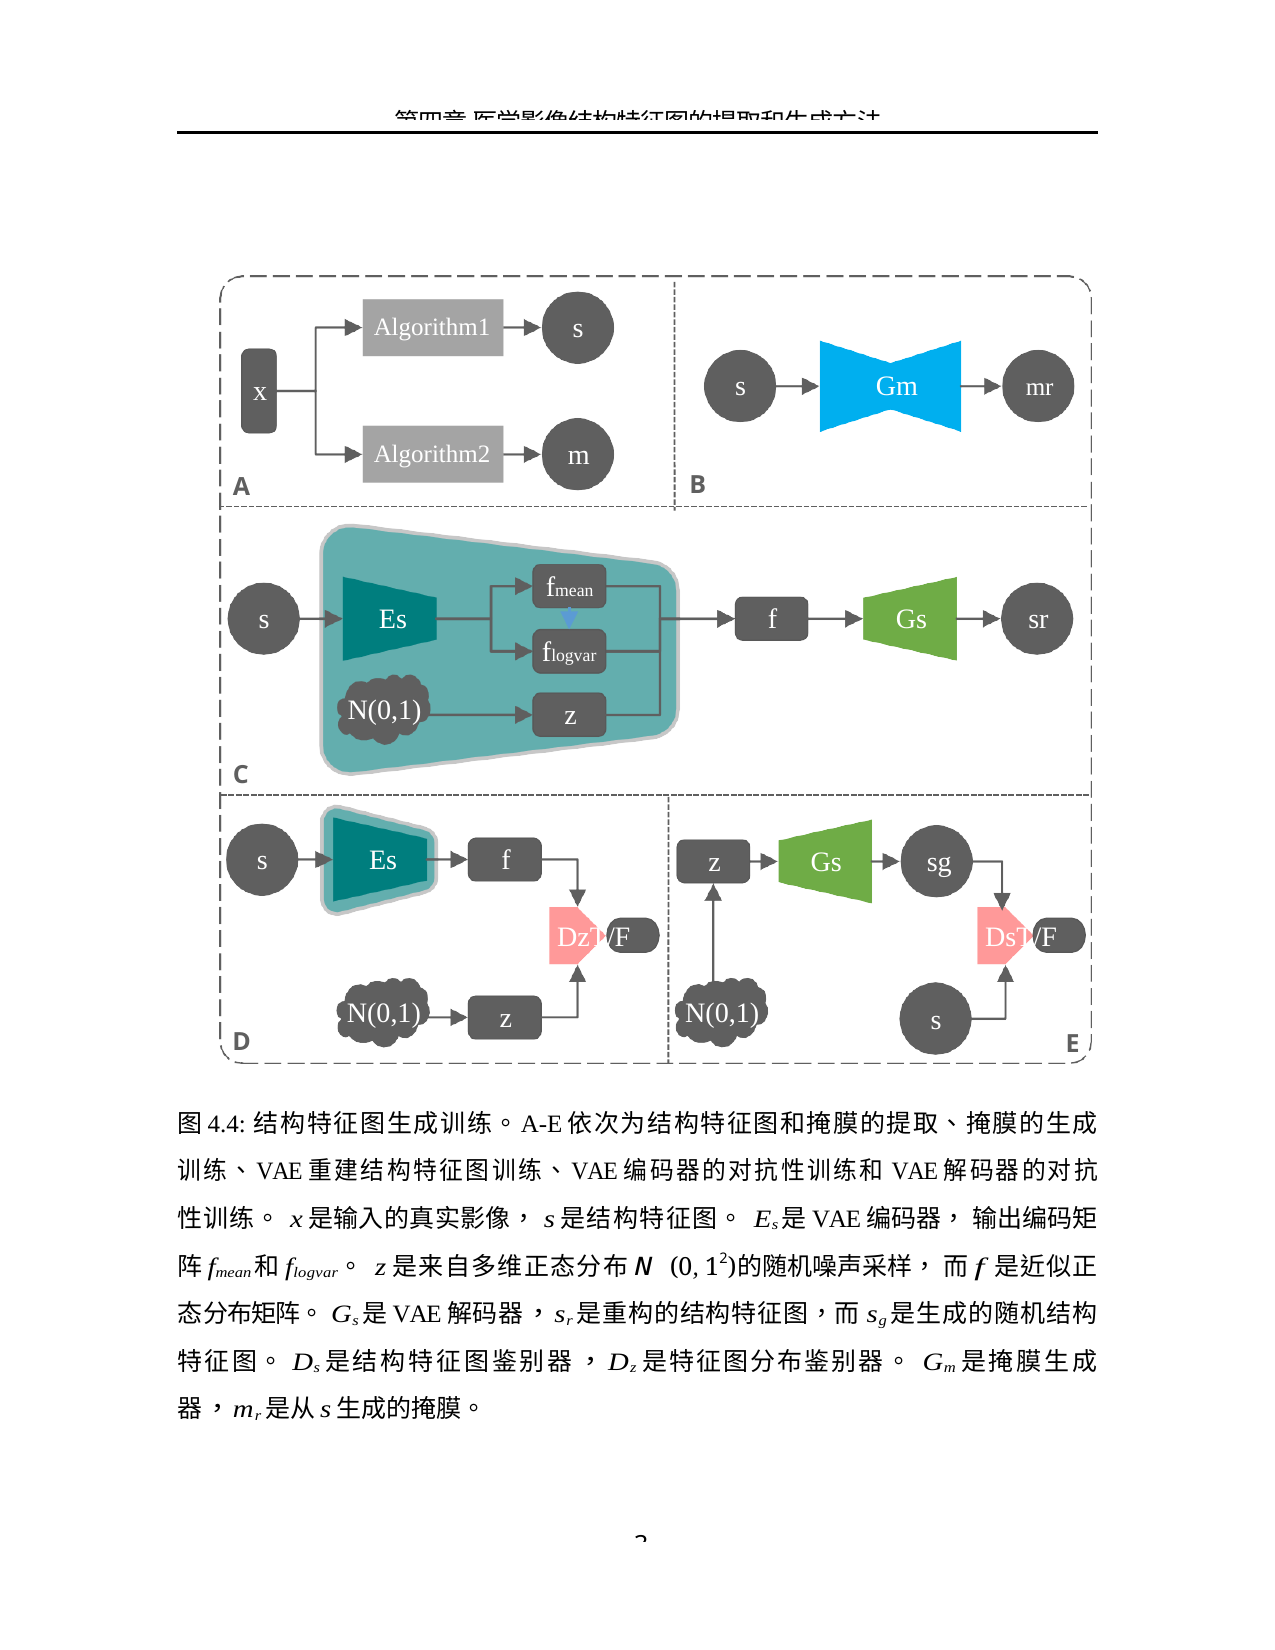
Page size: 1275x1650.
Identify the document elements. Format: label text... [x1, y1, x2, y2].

picture [219, 275, 1092, 1064]
text 图 4.4: 结构特征图生成训练。A-E依次为结构特征图和掩膜的提取、掩膜的生成训练、VAE重建结构特征图训练、VAE编码器的对抗性训练和VAE解码器的对抗 性训练。 x是输入的真实影像， s是结构特征图。 Es是VAE编码器， 输出编码矩阵fmean和flogvar。 z是来自多维正态分布N (0, 12)的随机噪声采样， 而f 是近似正态分布矩阵。 Gs是VAE解码器，sr是重构的结构特征图，而sg是生成的随机结构特征图。 Ds是结构特征图鉴别器，Dz是特征图分布鉴别器。 Gm是掩膜生成器，mr是从s生成的掩膜。 [177, 1105, 1098, 1425]
